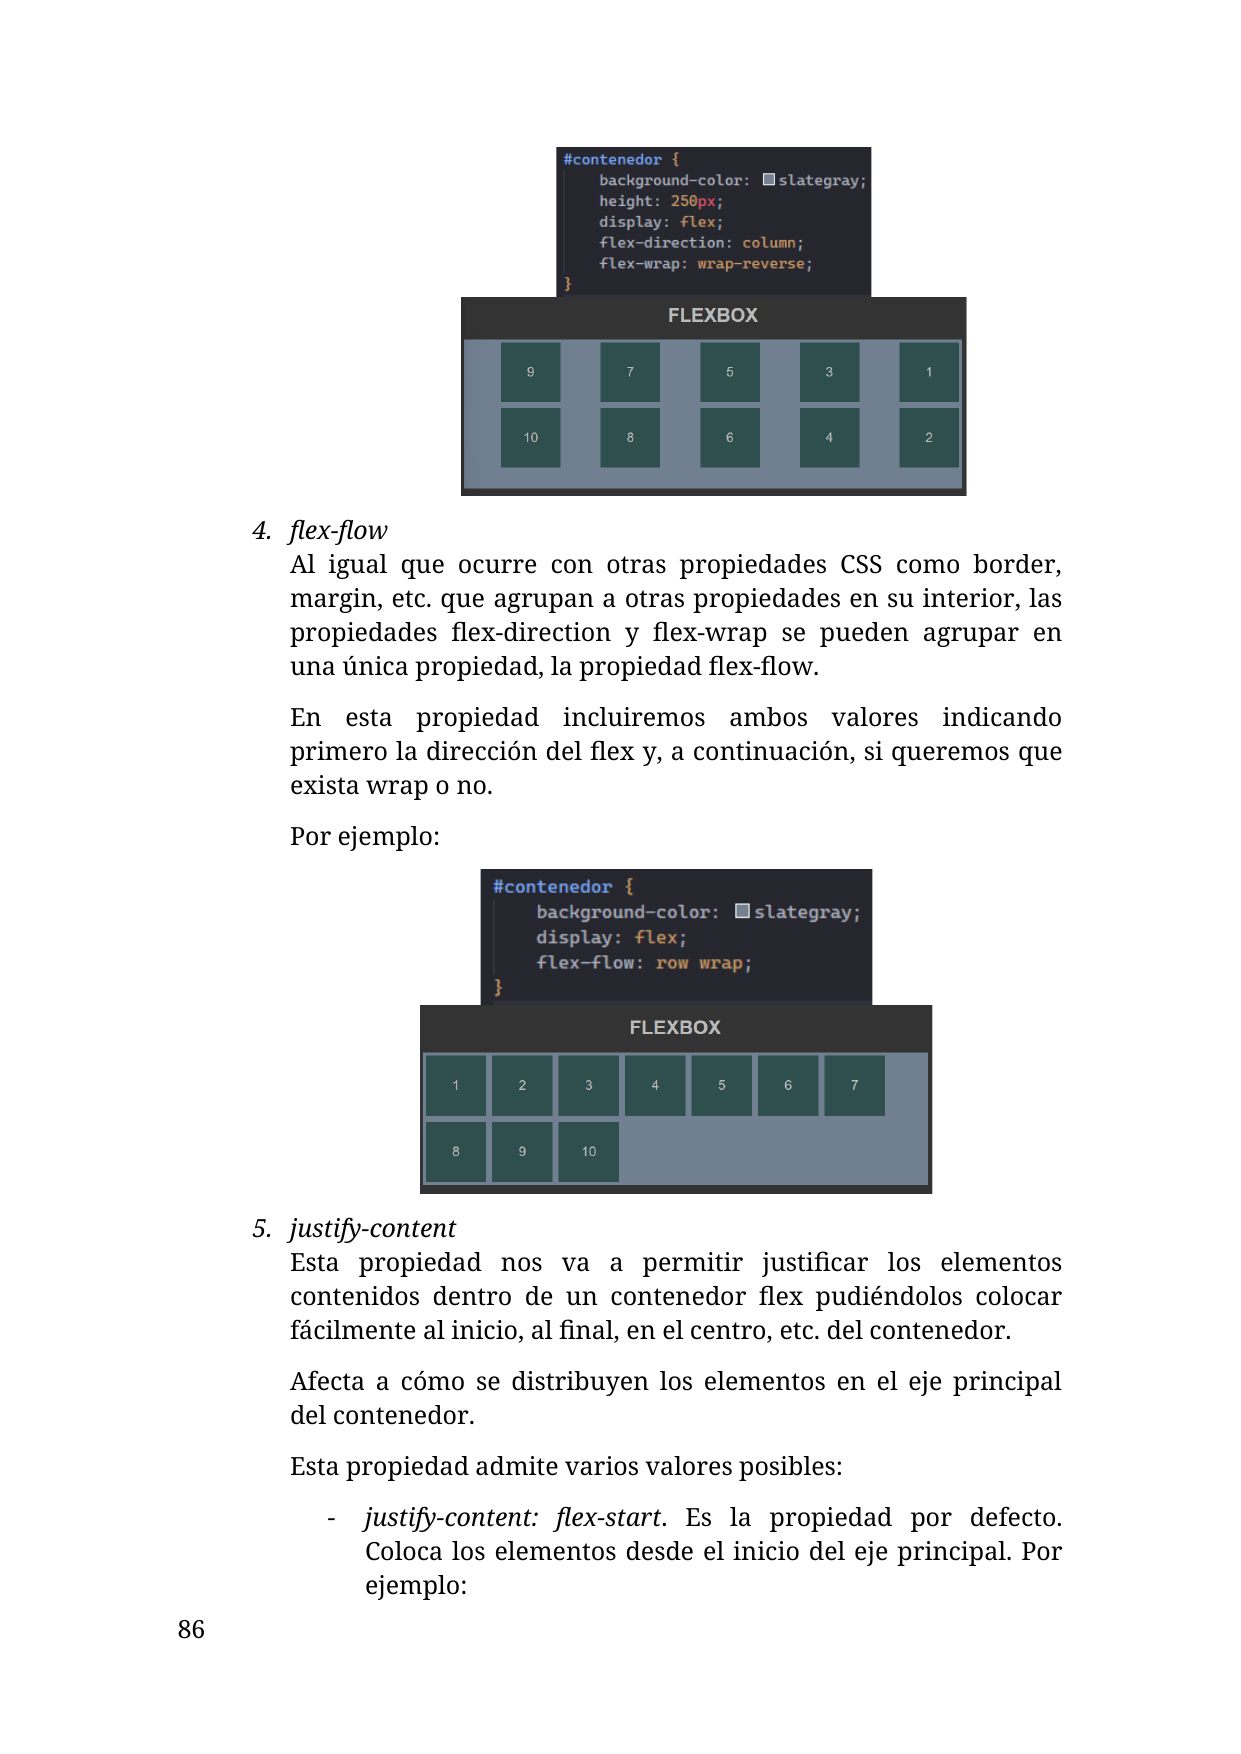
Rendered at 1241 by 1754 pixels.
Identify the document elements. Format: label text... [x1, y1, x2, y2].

picture [461, 147, 967, 496]
text Esta propiedad nos va a permitir justificar los elementos contenidos dentro de un contenedor flex pudiéndolos colocar fácilmente al inicio, al final, en el centro, etc. del contenedor. [290, 1245, 1063, 1347]
picture [420, 869, 933, 1194]
list flex-flow [252, 513, 1063, 547]
text Por ejemplo: [290, 818, 1063, 853]
list justify-content [252, 1211, 1063, 1245]
text Al igual que ocurre con otras propiedades CSS como border, margin, etc. que agrupan a otras propiedades en su interior, las propiedades flex-direction y flex-wrap se pueden agrupar en una única propiedad, la propiedad flex-flow. [290, 547, 1063, 683]
text Afecta a cómo se distribuyen los elementos en el eje principal del contenedor. [290, 1364, 1063, 1432]
text En esta propiedad incluiremos ambos valores indicando primero la dirección del flex y, a continuación, si queremos que exista wrap o no. [290, 700, 1063, 802]
list justify-content: flex-start. Es la propiedad por defecto. Coloca los elementos desde el inicio del eje principal. Por ejemplo: [327, 1499, 1063, 1601]
text Esta propiedad admite varios valores posibles: [290, 1448, 1063, 1482]
